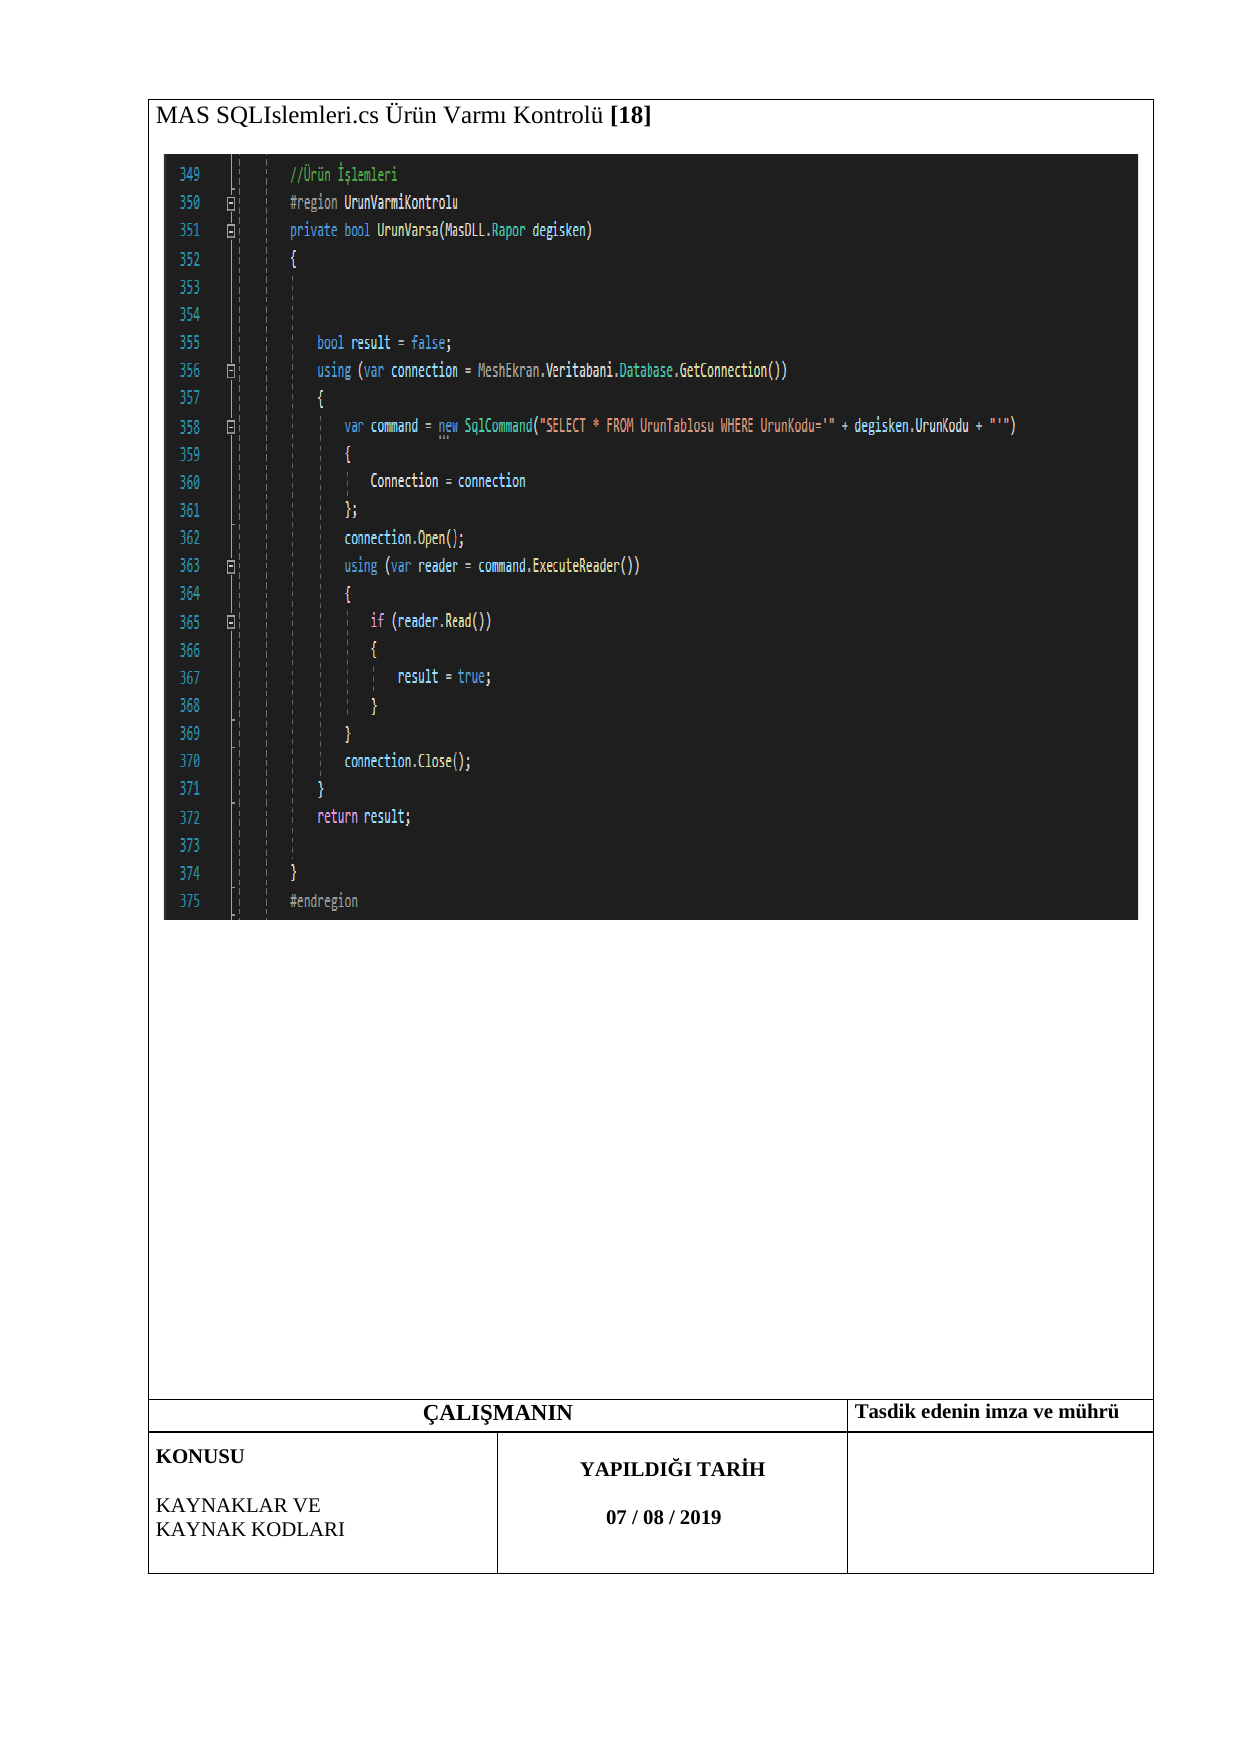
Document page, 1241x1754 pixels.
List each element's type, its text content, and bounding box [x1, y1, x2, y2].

table_cell MAS SQLIslemleri.cs Ürün Varmı Kontrolü [18] [149, 100, 1153, 1398]
table_cell ÇALIŞMANIN [149, 1400, 847, 1431]
picture [163, 154, 1139, 920]
table_cell [848, 1433, 1153, 1573]
table_cell YAPILDIĞI TARİH 07 / 08 / 2019 [498, 1433, 847, 1573]
table_cell KONUSU KAYNAKLAR VE KAYNAK KODLARI [149, 1433, 497, 1573]
table_cell Tasdik edenin imza ve mührü [848, 1400, 1153, 1431]
